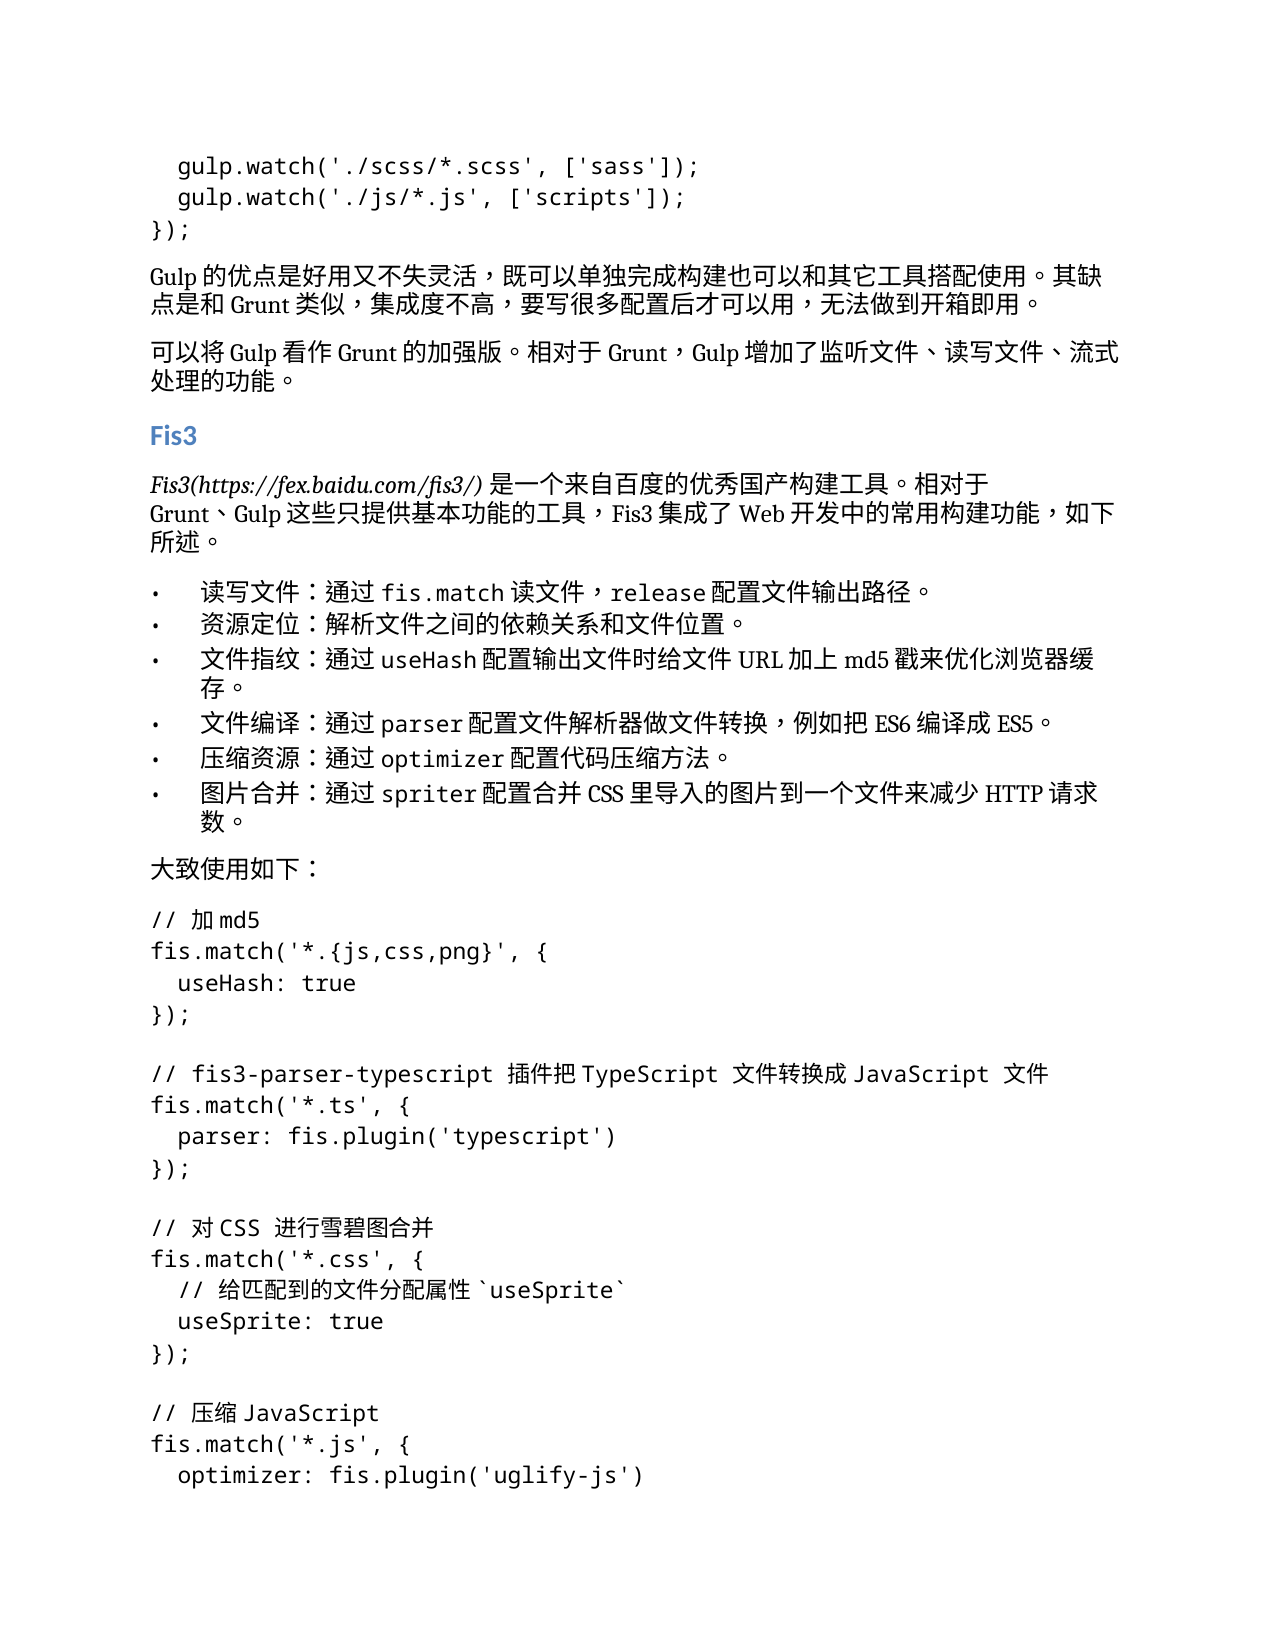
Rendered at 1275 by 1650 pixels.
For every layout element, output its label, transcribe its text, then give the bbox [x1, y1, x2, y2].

list 图片合并：通过 spriter 配置合并 CSS 里导入的图片到一个文件来减少 HTTP 请求数。 [150, 778, 1125, 838]
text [150, 150, 1125, 244]
list 压缩资源：通过 optimizer 配置代码压缩方法。 [150, 743, 1125, 774]
list 资源定位：解析文件之间的依赖关系和文件位置。 [150, 611, 1125, 640]
text Gulp 的优点是好用又不失灵活，既可以单独完成构建也可以和其它工具搭配使用。其缺点是和 Grunt 类似，集成度不高，要写很多配置后才可以用，无法做到开箱即用。 [150, 262, 1125, 320]
list 文件指纹：通过 useHash 配置输出文件时给文件 URL 加上 md5 戳来优化浏览器缓存。 [150, 644, 1125, 704]
text 可以将Gulp 看作 Grunt 的加强版。相对于 Grunt，Gulp增加了监听文件、读写文件、流式处理的功能。 [150, 339, 1125, 396]
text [150, 904, 1125, 1490]
text 大致使用如下： [150, 856, 1125, 885]
list 读写文件：通过 fis.match 读文件，release 配置文件输出路径。 [150, 576, 1125, 608]
text Fis3(https://fex.baidu.com/fis3/) 是一个来自百度的优秀国产构建工具。相对于 Grunt、Gulp 这些只提供基本功能的工具，Fis3 集成了 Web 开发中的常用构建功能，如下所述。 [150, 471, 1125, 558]
list 文件编译：通过 parser 配置文件解析器做文件转换，例如把 ES6 编译成 ES5。 [150, 708, 1125, 739]
subtitle Fis3 [150, 417, 1125, 453]
